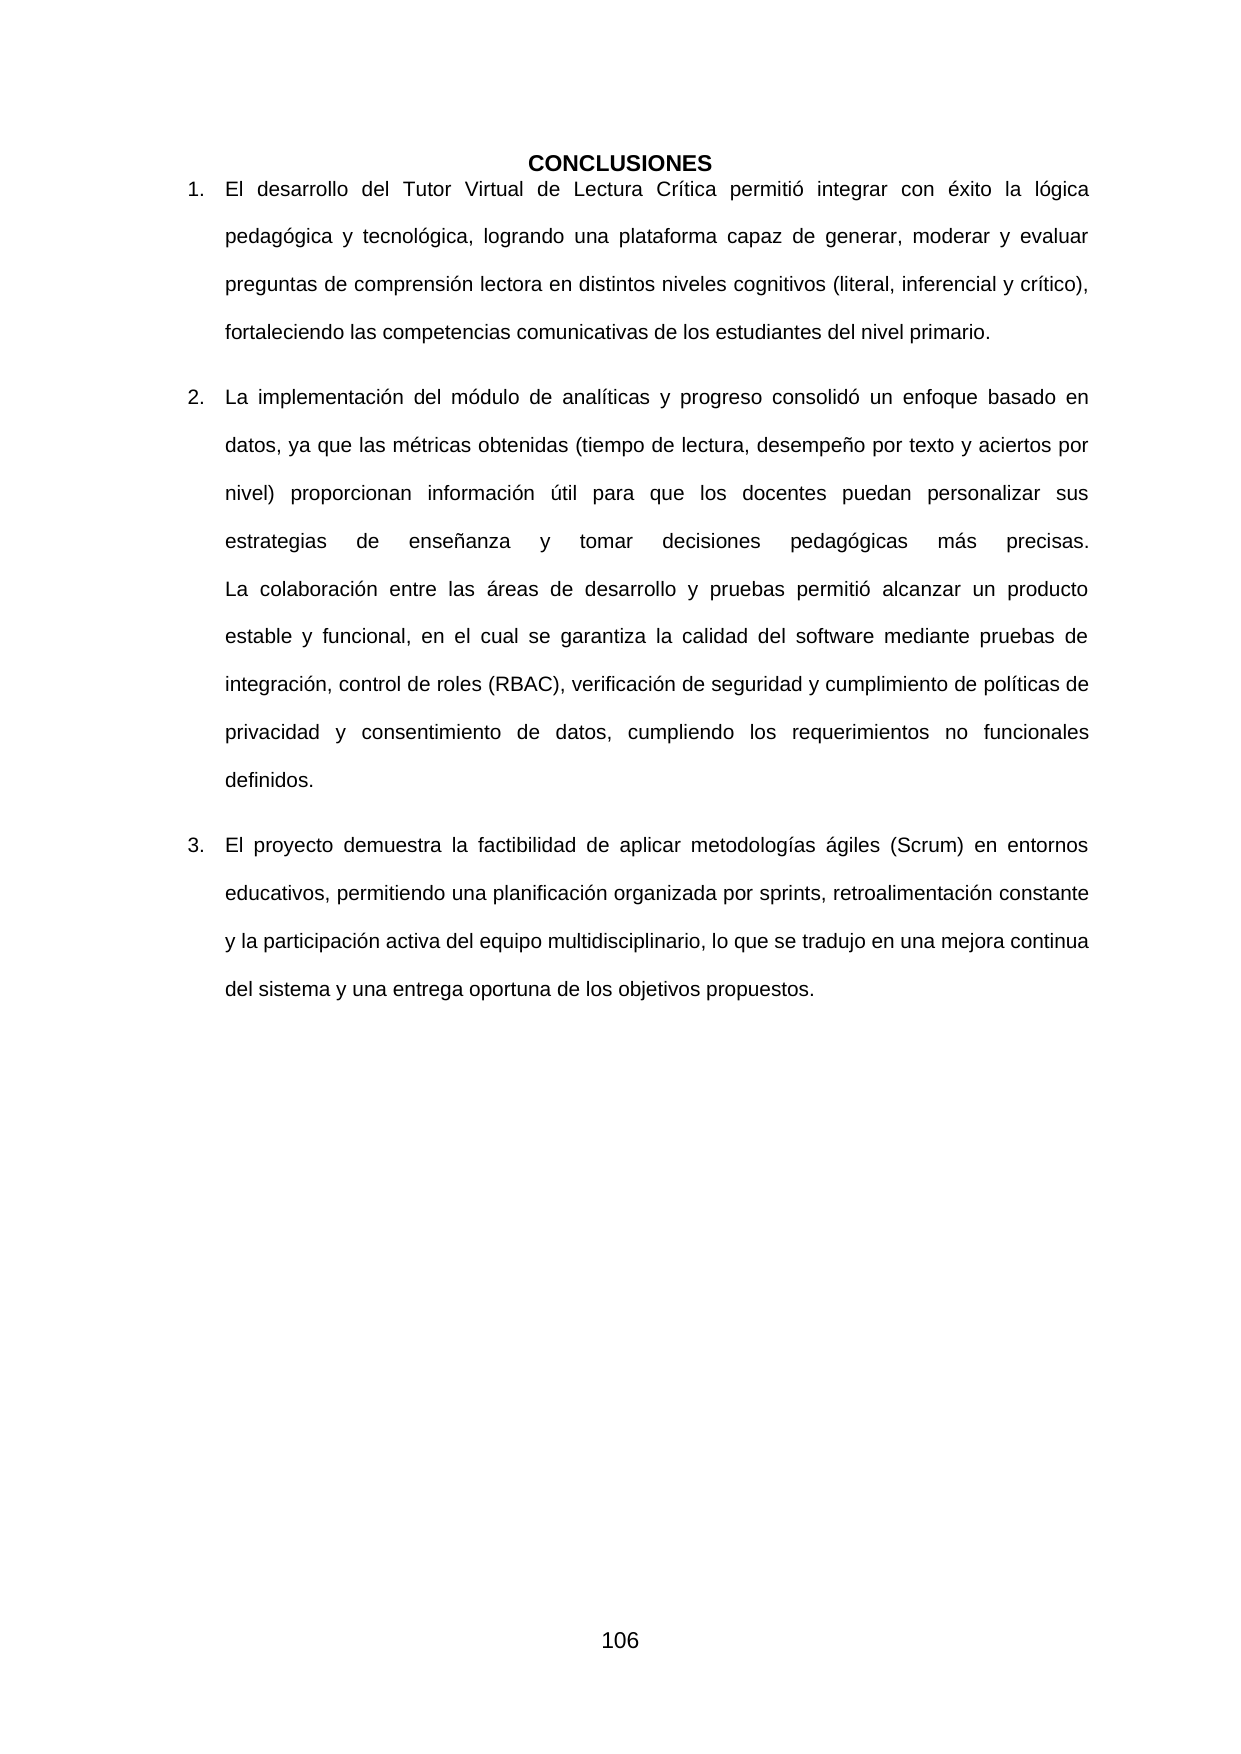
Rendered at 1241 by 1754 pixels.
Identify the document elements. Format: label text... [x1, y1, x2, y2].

list La implementación del módulo de analíticas y progreso consolidó un enfoque basado en datos, ya que las métricas obtenidas (tiempo de lectura, desempeño por texto y aciertos por nivel) proporcionan información útil para que los docentes puedan personalizar sus estrategias de enseñanza y tomar decisiones pedagógicas más precisas. La colaboración entre las áreas de desarrollo y pruebas permitió alcanzar un producto estable y funcional, en el cual se garantiza la calidad del software mediante pruebas de integración, control de roles (RBAC), verificación de seguridad y cumplimiento de políticas de privacidad y consentimiento de datos, cumpliendo los requerimientos no funcionales definidos. [187, 385, 1090, 792]
list El proyecto demuestra la factibilidad de aplicar metodologías ágiles (Scrum) en entornos educativos, permitiendo una planificación organizada por sprints, retroalimentación constante y la participación activa del equipo multidisciplinario, lo que se tradujo en una mejora continua del sistema y una entrega oportuna de los objetivos propuestos. [187, 833, 1090, 1000]
list El desarrollo del Tutor Virtual de Lectura Crítica permitió integrar con éxito la lógica pedagógica y tecnológica, logrando una plataforma capaz de generar, moderar y evaluar preguntas de comprensión lectora en distintos niveles cognitivos (literal, inferencial y crítico), fortaleciendo las competencias comunicativas de los estudiantes del nivel primario. [187, 176, 1090, 344]
subtitle CONCLUSIONES [150, 150, 1090, 176]
